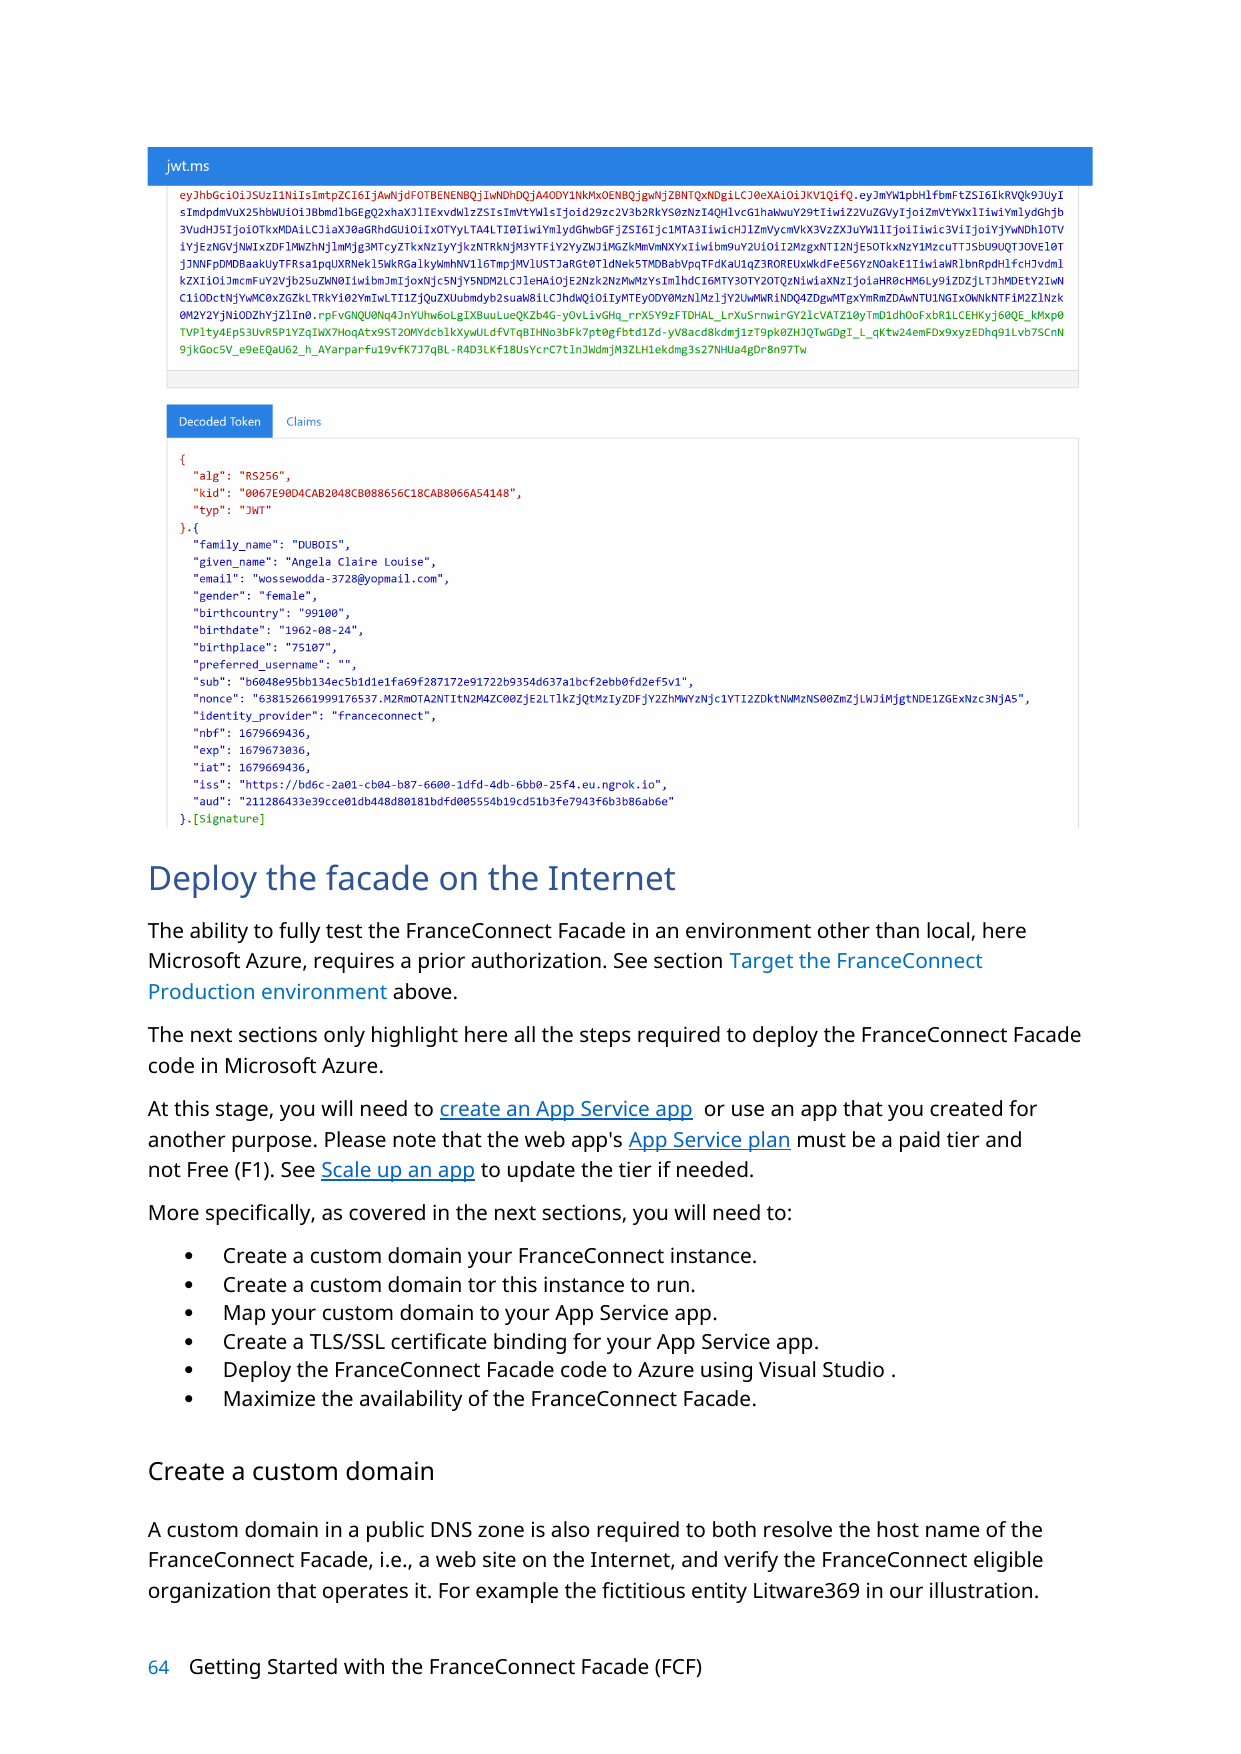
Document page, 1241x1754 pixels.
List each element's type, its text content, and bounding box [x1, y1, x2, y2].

subtitle Create a custom domain [148, 1453, 1093, 1487]
list Map your custom domain to your App Service app. [185, 1298, 1093, 1327]
subtitle Deploy the facade on the Internet [148, 854, 1093, 900]
text The ability to fully test the FranceConnect Facade in an environment other than local, here Microsoft Azure, requires a prior authorization. See section Target the FranceConnect Production environment above. [148, 916, 1093, 1006]
picture [147, 147, 1093, 828]
text More specifically, as covered in the next sections, you will need to: [148, 1198, 1093, 1227]
text A custom domain in a public DNS zone is also required to both resolve the host name of the FranceConnect Facade, i.e., a web site on the Internet, and verify the FranceConnect eligible organization that operates it. For example the fictitious entity Litware369 in our illustration. [148, 1515, 1093, 1605]
list Maximize the availability of the FranceConnect Facade. [185, 1384, 1093, 1412]
list Deploy the code sample application to Azure using Visual Studio code. [185, 1355, 1093, 1384]
text The next sections only highlight here all the steps required to deploy the FranceConnect Facade code in Microsoft Azure. [148, 1020, 1093, 1079]
list Create a TLS/SSL certificate binding for your App Service app. [185, 1327, 1093, 1355]
list Create an App Service app tor this instance to run. [185, 1270, 1093, 1298]
list Create a custom domain your FranceConnect instance. [185, 1242, 1093, 1270]
text At this stage, you will need to create an App Service app, or use an app that you created for another purpose. Please note that the web app's App Service plan must be a paid tier and not Free (F1). See Scale up an app to update the tier if needed. [148, 1094, 1093, 1184]
